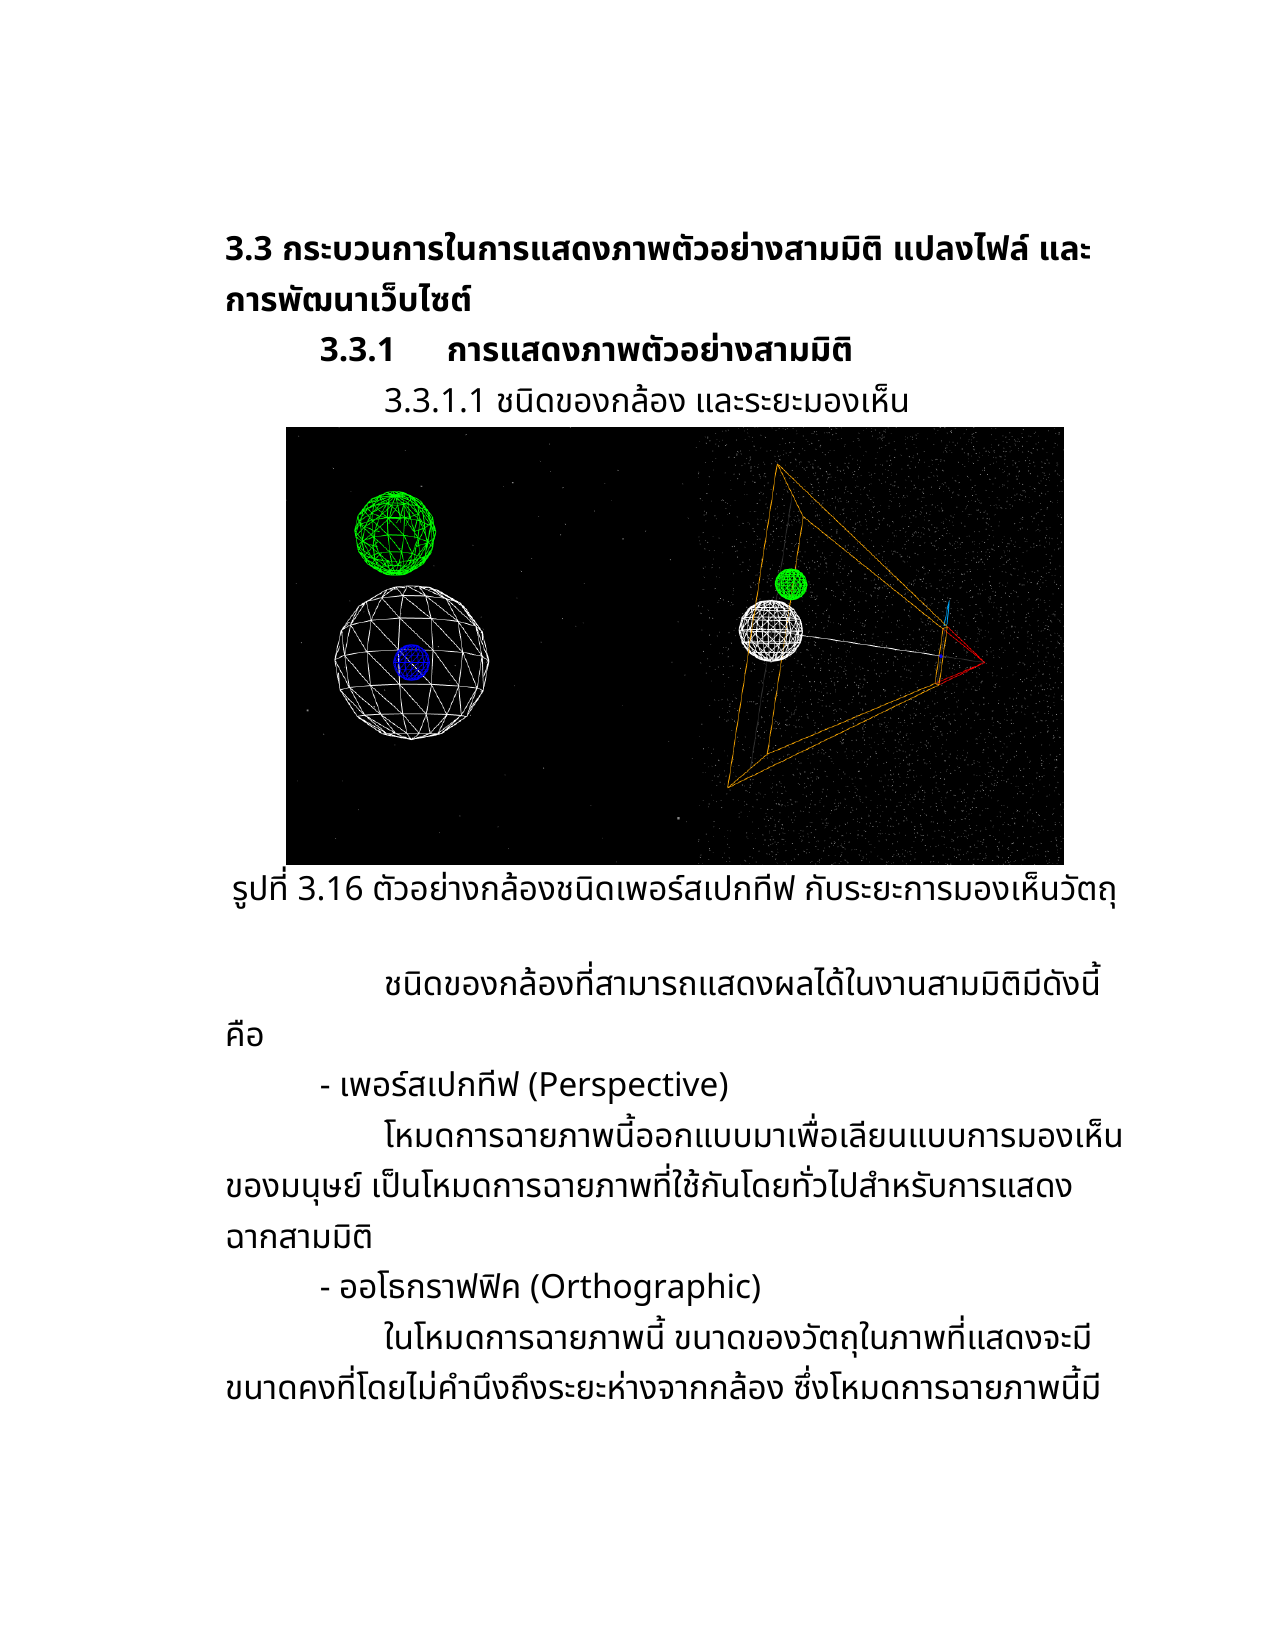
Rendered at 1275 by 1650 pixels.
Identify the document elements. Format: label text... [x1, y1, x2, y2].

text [225, 1314, 1125, 1414]
text โหมดการฉายภาพนี้ออกแบบมาเพื่อเลียนแบบการมองเห็นของมนุษย์ เป็นโหมดการฉายภาพที่ใช้กันโดยทั่วไปสำหรับการแสดงฉากสามมิติ [225, 1112, 1125, 1263]
subtitle 3.3 กระบวนการในการแสดงภาพตัวอย่างสามมิติ แปลงไฟล์ และการพัฒนาเว็บไซต์ [225, 225, 1125, 326]
text - เพอร์สเปกทีฟ (Perspective) [225, 1061, 1125, 1112]
subtitle 3.3.1 การแสดงภาพตัวอย่างสามมิติ [225, 326, 1125, 377]
text ชนิดของกล้องที่สามารถแสดงผลได้ในงานสามมิติมีดังนี้คือ [225, 960, 1125, 1061]
subtitle 3.3.1.1 ชนิดของกล้อง และระยะมองเห็น [225, 377, 1125, 427]
text - ออโธกราฟฟิค (Orthographic) [225, 1263, 1125, 1314]
picture [286, 427, 1064, 865]
